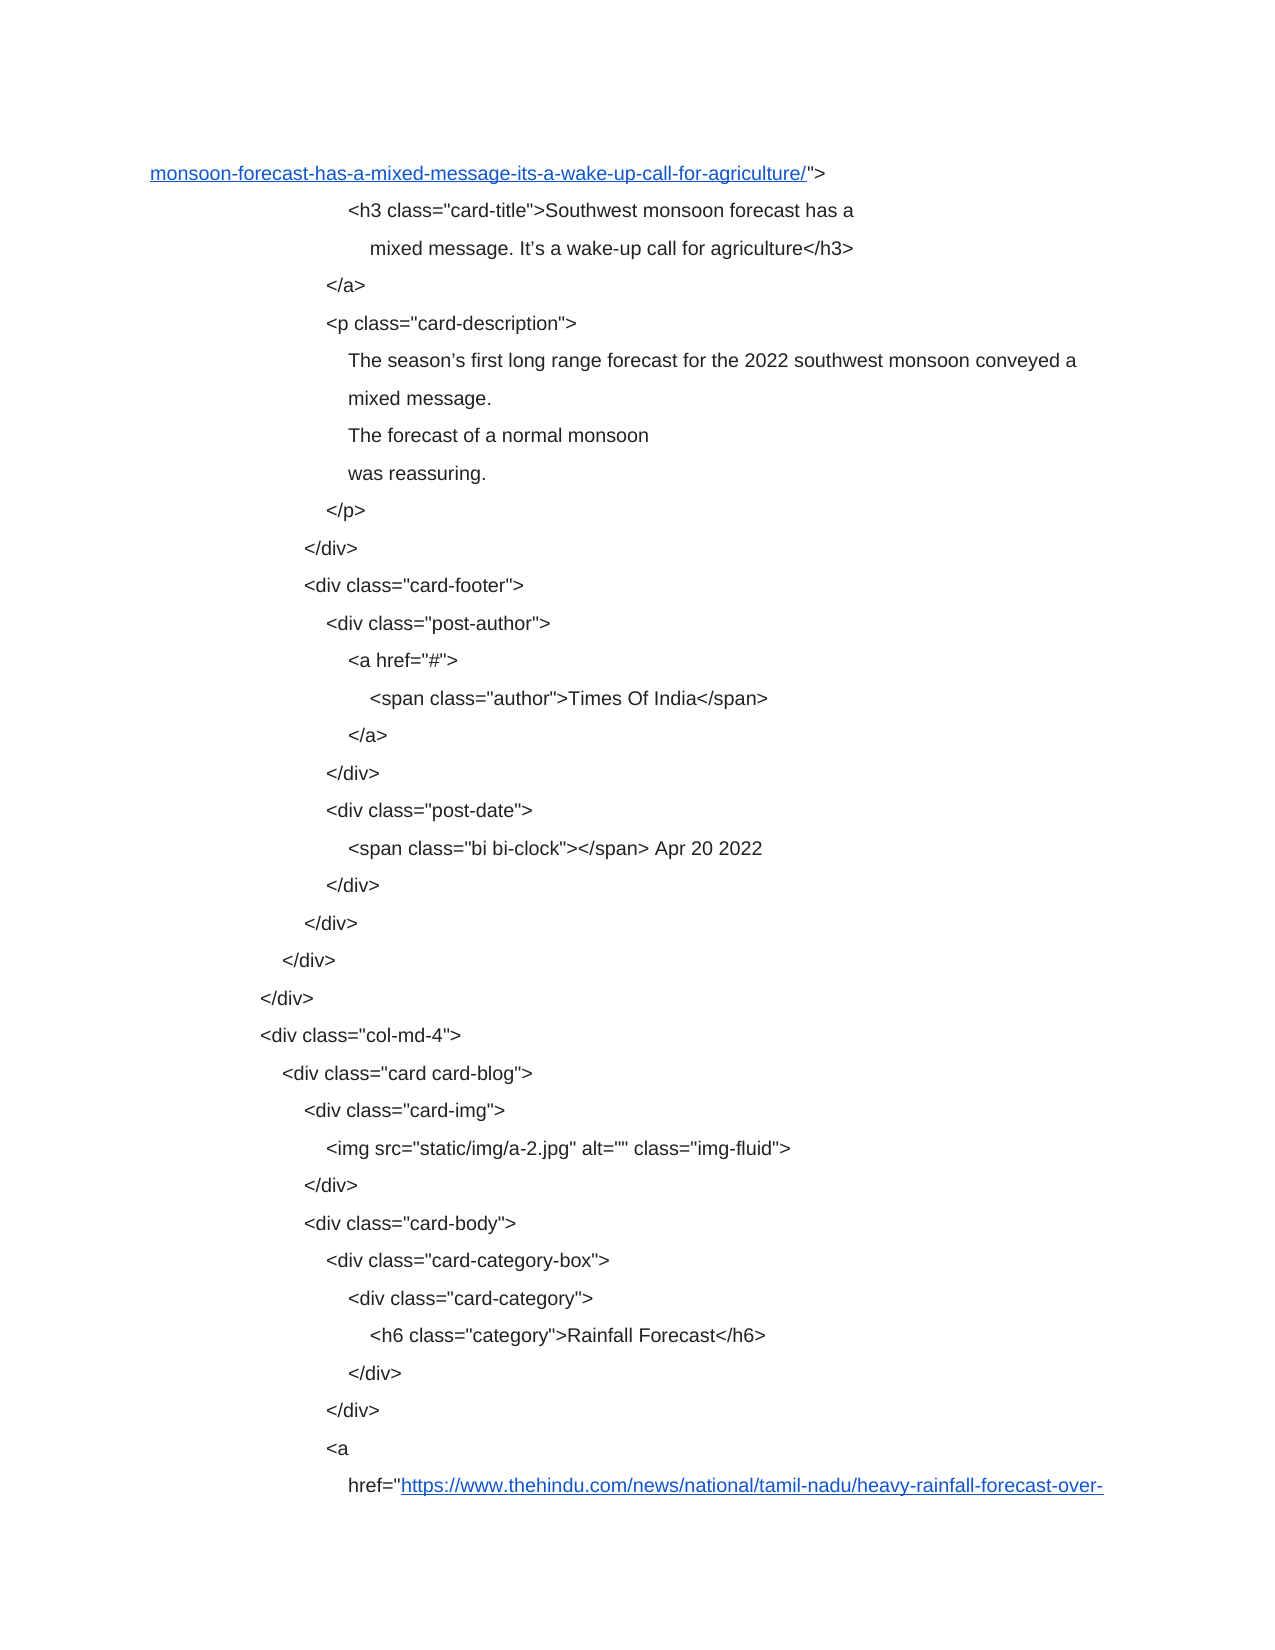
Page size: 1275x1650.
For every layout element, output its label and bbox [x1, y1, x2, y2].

text [150, 150, 1125, 1500]
